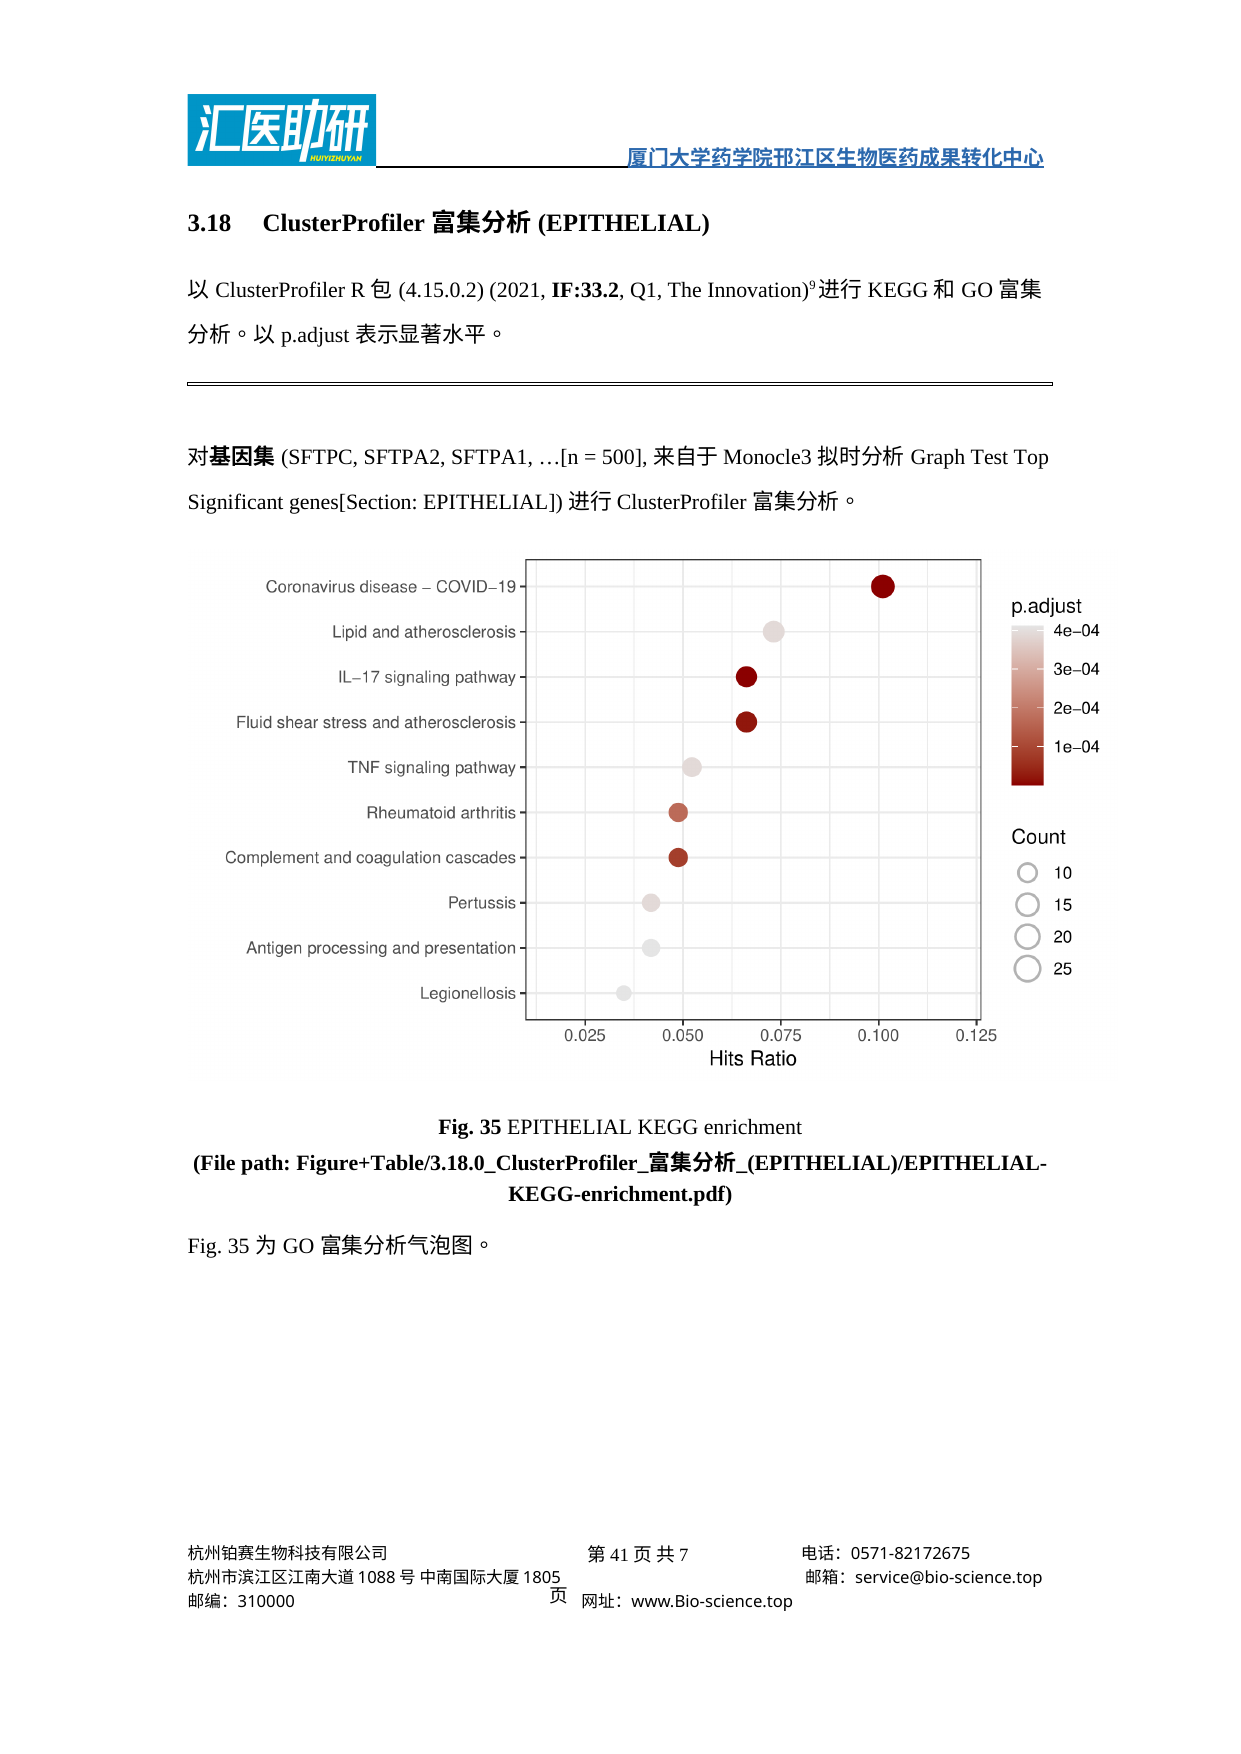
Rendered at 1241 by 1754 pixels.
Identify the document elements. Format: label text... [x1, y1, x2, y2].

picture [187, 549, 1118, 1081]
text 对基因集 (SFTPC, SFTPA2, SFTPA1, …[n = 500], 来自于Monocle3 拟时分析 Graph Test Top Significant genes[Section: EPITHELIAL]) 进行ClusterProfiler 富集分析。 [187, 441, 1053, 516]
picture [204, 106, 210, 114]
picture [327, 106, 368, 150]
subtitle 3.18 ClusterProfiler 富集分析 (EPITHELIAL) [187, 205, 1053, 239]
picture [196, 131, 208, 150]
picture [243, 106, 284, 150]
picture [210, 106, 243, 150]
text Fig. 35 为 GO 富集分析气泡图。 [187, 1230, 1053, 1260]
picture [201, 118, 208, 127]
picture [282, 99, 327, 161]
text (File path: Figure+Table/3.18.0_ClusterProfiler_富集分析_(EPITHELIAL)/EPITHELIAL-KEGG-enrichment.pdf) [187, 1147, 1053, 1207]
text Fig. 35 EPITHELIAL KEGG enrichment [187, 1114, 1053, 1139]
text 以 ClusterProfiler R 包 (4.15.0.2) (2021, IF:33.2, Q1, The Innovation)9进行 KEGG 和 GO 富集分析。以 p.adjust 表示显著水平。 [187, 274, 1053, 349]
